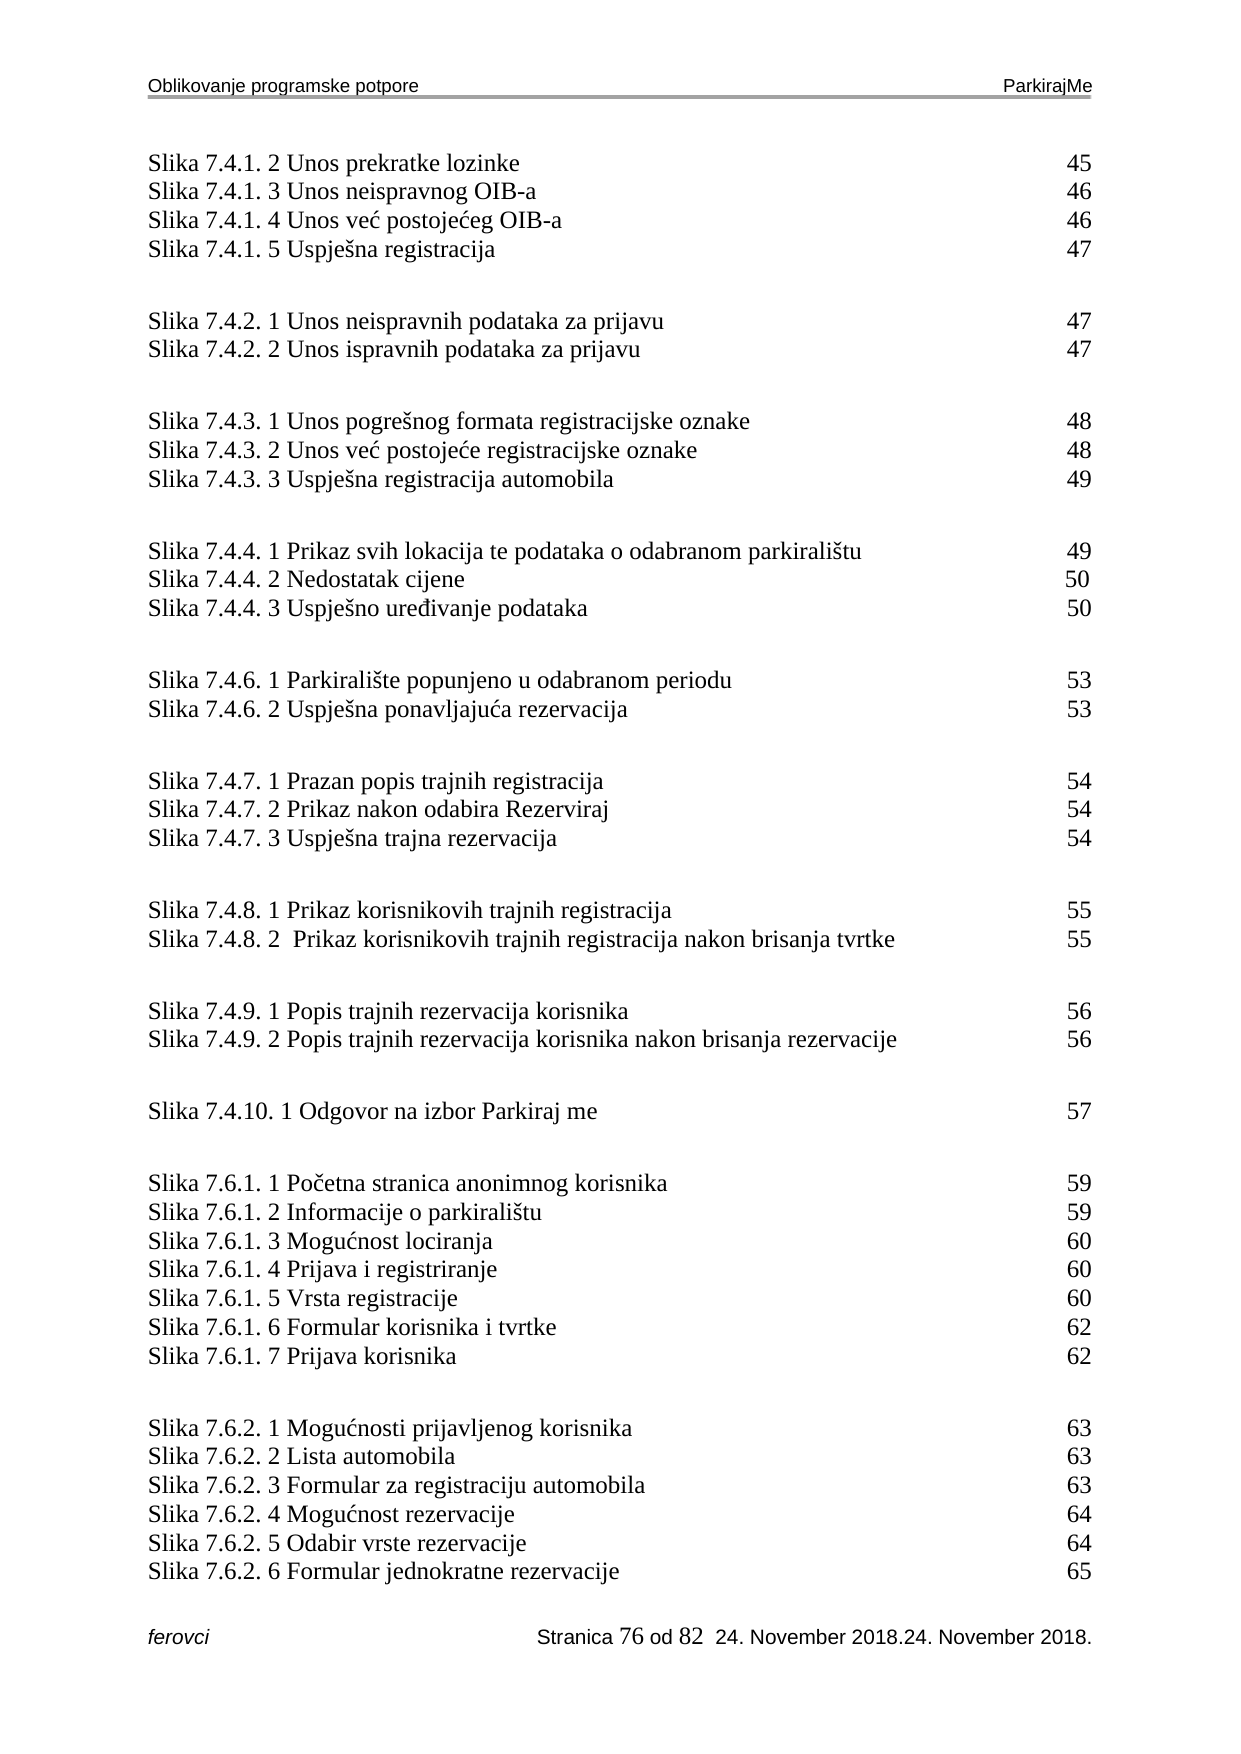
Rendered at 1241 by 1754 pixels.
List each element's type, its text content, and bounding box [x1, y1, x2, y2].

text Slika 7.6.1. 1 Početna stranica anonimnog korisnika 59 [148, 1168, 1093, 1197]
text Slika 7.6.2. 2 Lista automobila 63 [148, 1441, 1093, 1470]
text Slika 7.6.2. 3 Formular za registraciju automobila 63 [148, 1470, 1093, 1499]
text Slika 7.4.9. 2 Popis trajnih rezervacija korisnika nakon brisanja rezervacije 56 [148, 1024, 1093, 1053]
text Slika 7.4.6. 2 Uspješna ponavljajuća rezervacija 53 [148, 694, 1093, 723]
text Slika 7.4.1. 3 Unos neispravnog OIB-a 46 [148, 176, 1093, 205]
text Slika 7.4.1. 2 Unos prekratke lozinke 45 [148, 148, 1093, 176]
text Slika 7.6.1. 5 Vrsta registracije 60 [148, 1283, 1093, 1312]
text Slika 7.4.10. 1 Odgovor na izbor Parkiraj me 57 [148, 1096, 1093, 1125]
text Slika 7.6.2. 5 Odabir vrste rezervacije 64 [148, 1528, 1093, 1556]
text Slika 7.4.3. 1 Unos pogrešnog formata registracijske oznake 48 [148, 406, 1093, 435]
text Slika 7.4.1. 5 Uspješna registracija 47 [148, 234, 1093, 263]
text Slika 7.4.7. 2 Prikaz nakon odabira Rezerviraj 54 [148, 794, 1093, 823]
text Slika 7.4.9. 1 Popis trajnih rezervacija korisnika 56 [148, 996, 1093, 1024]
text Slika 7.4.7. 1 Prazan popis trajnih registracija 54 [148, 766, 1093, 794]
picture [147, 95, 1092, 99]
text Slika 7.6.2. 4 Mogućnost rezervacije 64 [148, 1499, 1093, 1528]
text Slika 7.6.2. 6 Formular jednokratne rezervacije 65 [148, 1556, 1093, 1585]
text Slika 7.6.1. 2 Informacije o parkiralištu 59 [148, 1197, 1093, 1226]
text Slika 7.6.2. 1 Mogućnosti prijavljenog korisnika 63 [148, 1413, 1093, 1441]
text Slika 7.4.3. 2 Unos već postojeće registracijske oznake 48 [148, 435, 1093, 464]
text Slika 7.4.2. 2 Unos ispravnih podataka za prijavu 47 [148, 334, 1093, 363]
text Slika 7.4.6. 1 Parkiralište popunjeno u odabranom periodu 53 [148, 665, 1093, 694]
text Slika 7.6.1. 3 Mogućnost lociranja 60 [148, 1226, 1093, 1254]
text Slika 7.4.1. 4 Unos već postojećeg OIB-a 46 [148, 205, 1093, 234]
text Slika 7.6.1. 6 Formular korisnika i tvrtke 62 [148, 1312, 1093, 1341]
text Slika 7.6.1. 7 Prijava korisnika 62 [148, 1341, 1093, 1369]
text Slika 7.4.8. 2 Prikaz korisnikovih trajnih registracija nakon brisanja tvrtke 55 [148, 924, 1093, 953]
text Slika 7.4.4. 1 Prikaz svih lokacija te podataka o odabranom parkiralištu 49 [148, 536, 1093, 564]
text Slika 7.4.3. 3 Uspješna registracija automobila 49 [148, 464, 1093, 493]
text Slika 7.4.8. 1 Prikaz korisnikovih trajnih registracija 55 [148, 895, 1093, 924]
text Slika 7.4.7. 3 Uspješna trajna rezervacija 54 [148, 823, 1093, 852]
text Slika 7.6.1. 4 Prijava i registriranje 60 [148, 1254, 1093, 1283]
text Slika 7.4.2. 1 Unos neispravnih podataka za prijavu 47 [148, 306, 1093, 334]
text Slika 7.4.4. 2 Nedostatak cijene 50 Slika 7.4.4. 3 Uspješno uređivanje podataka 50 [148, 564, 1093, 622]
